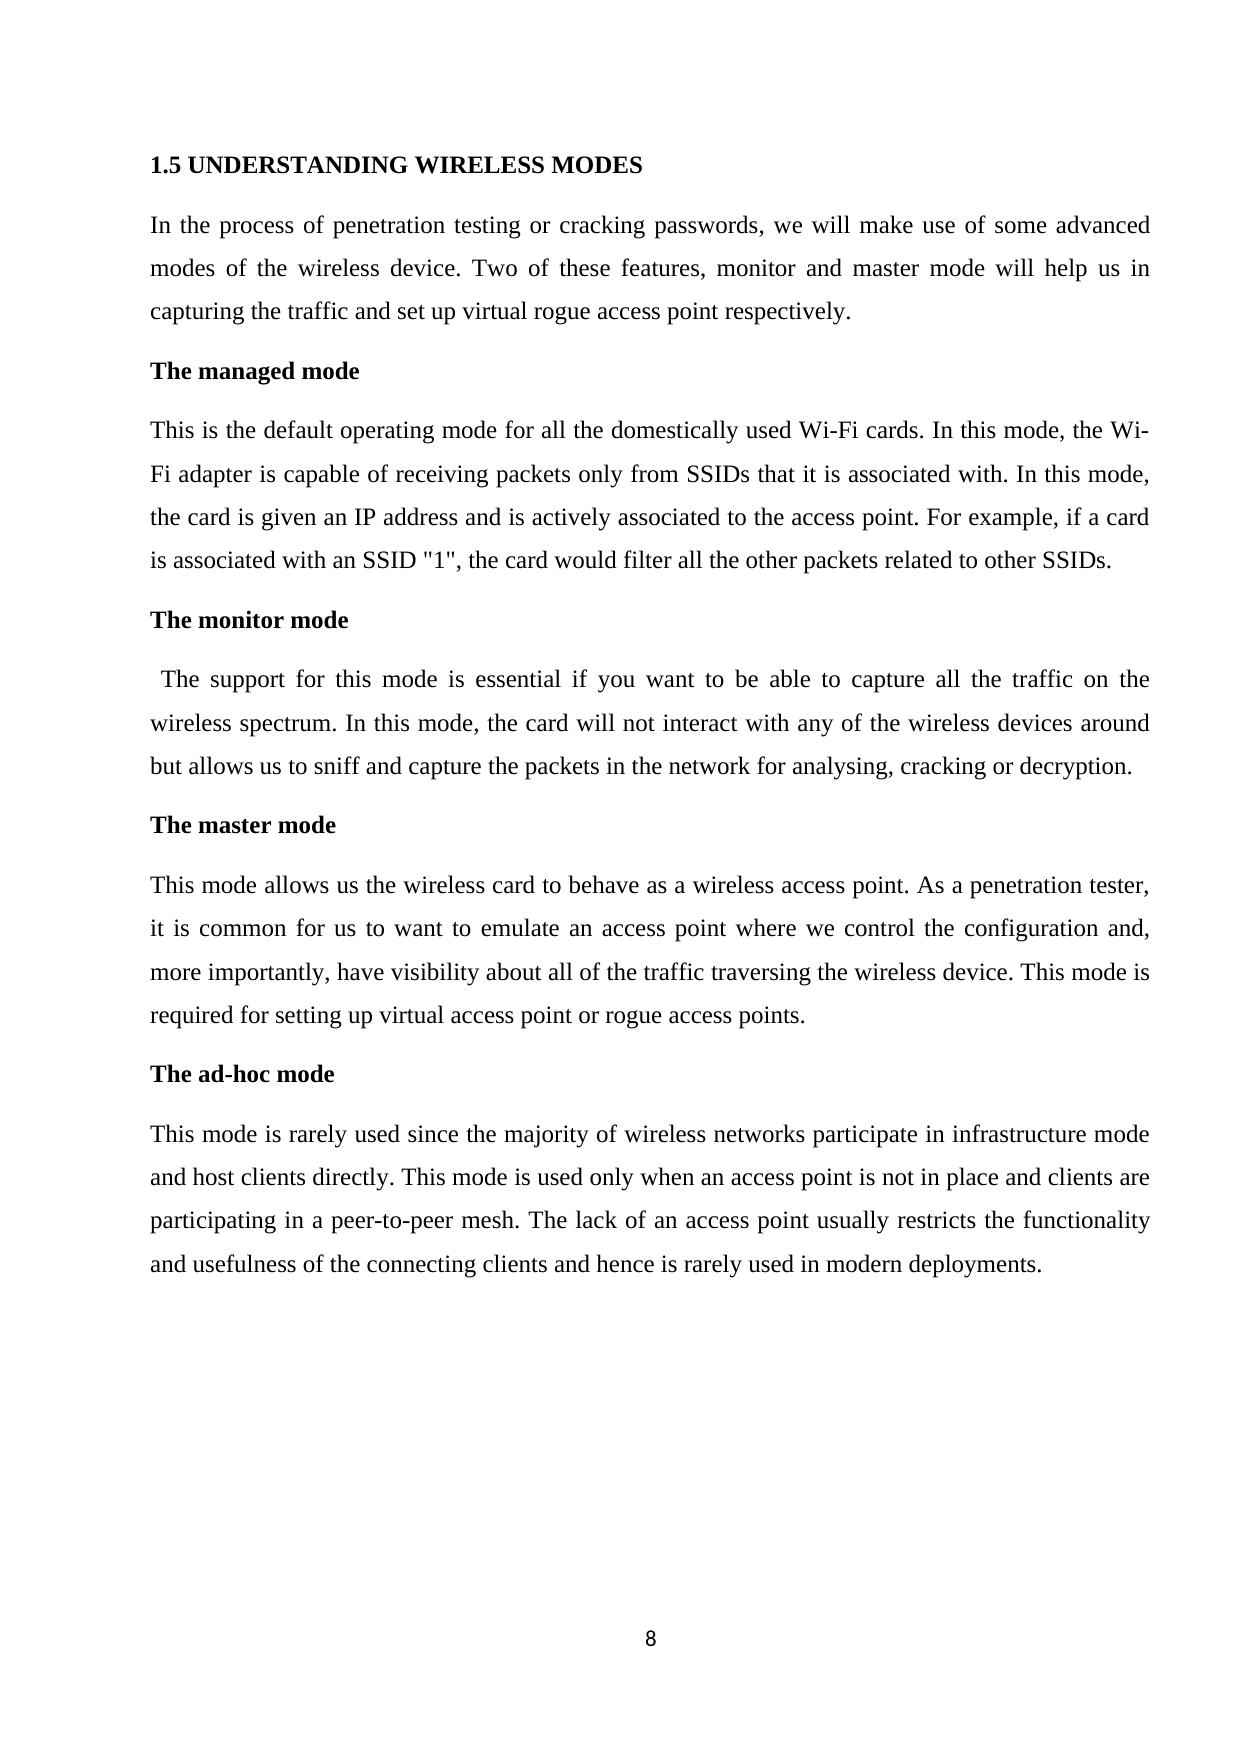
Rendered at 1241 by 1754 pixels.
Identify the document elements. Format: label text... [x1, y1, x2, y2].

text 1.5 Understanding wireless modes [150, 150, 1152, 179]
text The master mode [150, 811, 1152, 839]
text This mode is rarely used since the majority of wireless networks participate in infrastructure mode and host clients directly. This mode is used only when an access point is not in place and clients are participating in a peer-to-peer mesh. The lack of an access point usually restricts the functionality and usefulness of the connecting clients and hence is rarely used in modern deployments. [150, 1119, 1152, 1277]
text The ad-hoc mode [150, 1059, 1152, 1088]
text The support for this mode is essential if you want to be able to capture all the traffic on the wireless spectrum. In this mode, the card will not interact with any of the wireless devices around but allows us to sniff and capture the packets in the network for analysing, cracking or decryption. [150, 664, 1152, 779]
text This is the default operating mode for all the domestically used Wi-Fi cards. In this mode, the Wi-Fi adapter is capable of receiving packets only from SSIDs that it is associated with. In this mode, the card is given an IP address and is actively associated to the access point. For example, if a card is associated with an SSID "1", the card would filter all the other packets related to other SSIDs. [150, 416, 1152, 574]
text This mode allows us the wireless card to behave as a wireless access point. As a penetration tester, it is common for us to want to emulate an access point where we control the configuration and, more importantly, have visibility about all of the traffic traversing the wireless device. This mode is required for setting up virtual access point or rogue access points. [150, 870, 1152, 1028]
text The monitor mode [150, 605, 1152, 633]
text In the process of penetration testing or cracking passwords, we will make use of some advanced modes of the wireless device. Two of these features, monitor and master mode will help us in capturing the traffic and set up virtual rogue access point respectively. [150, 210, 1152, 325]
text The managed mode [150, 356, 1152, 384]
